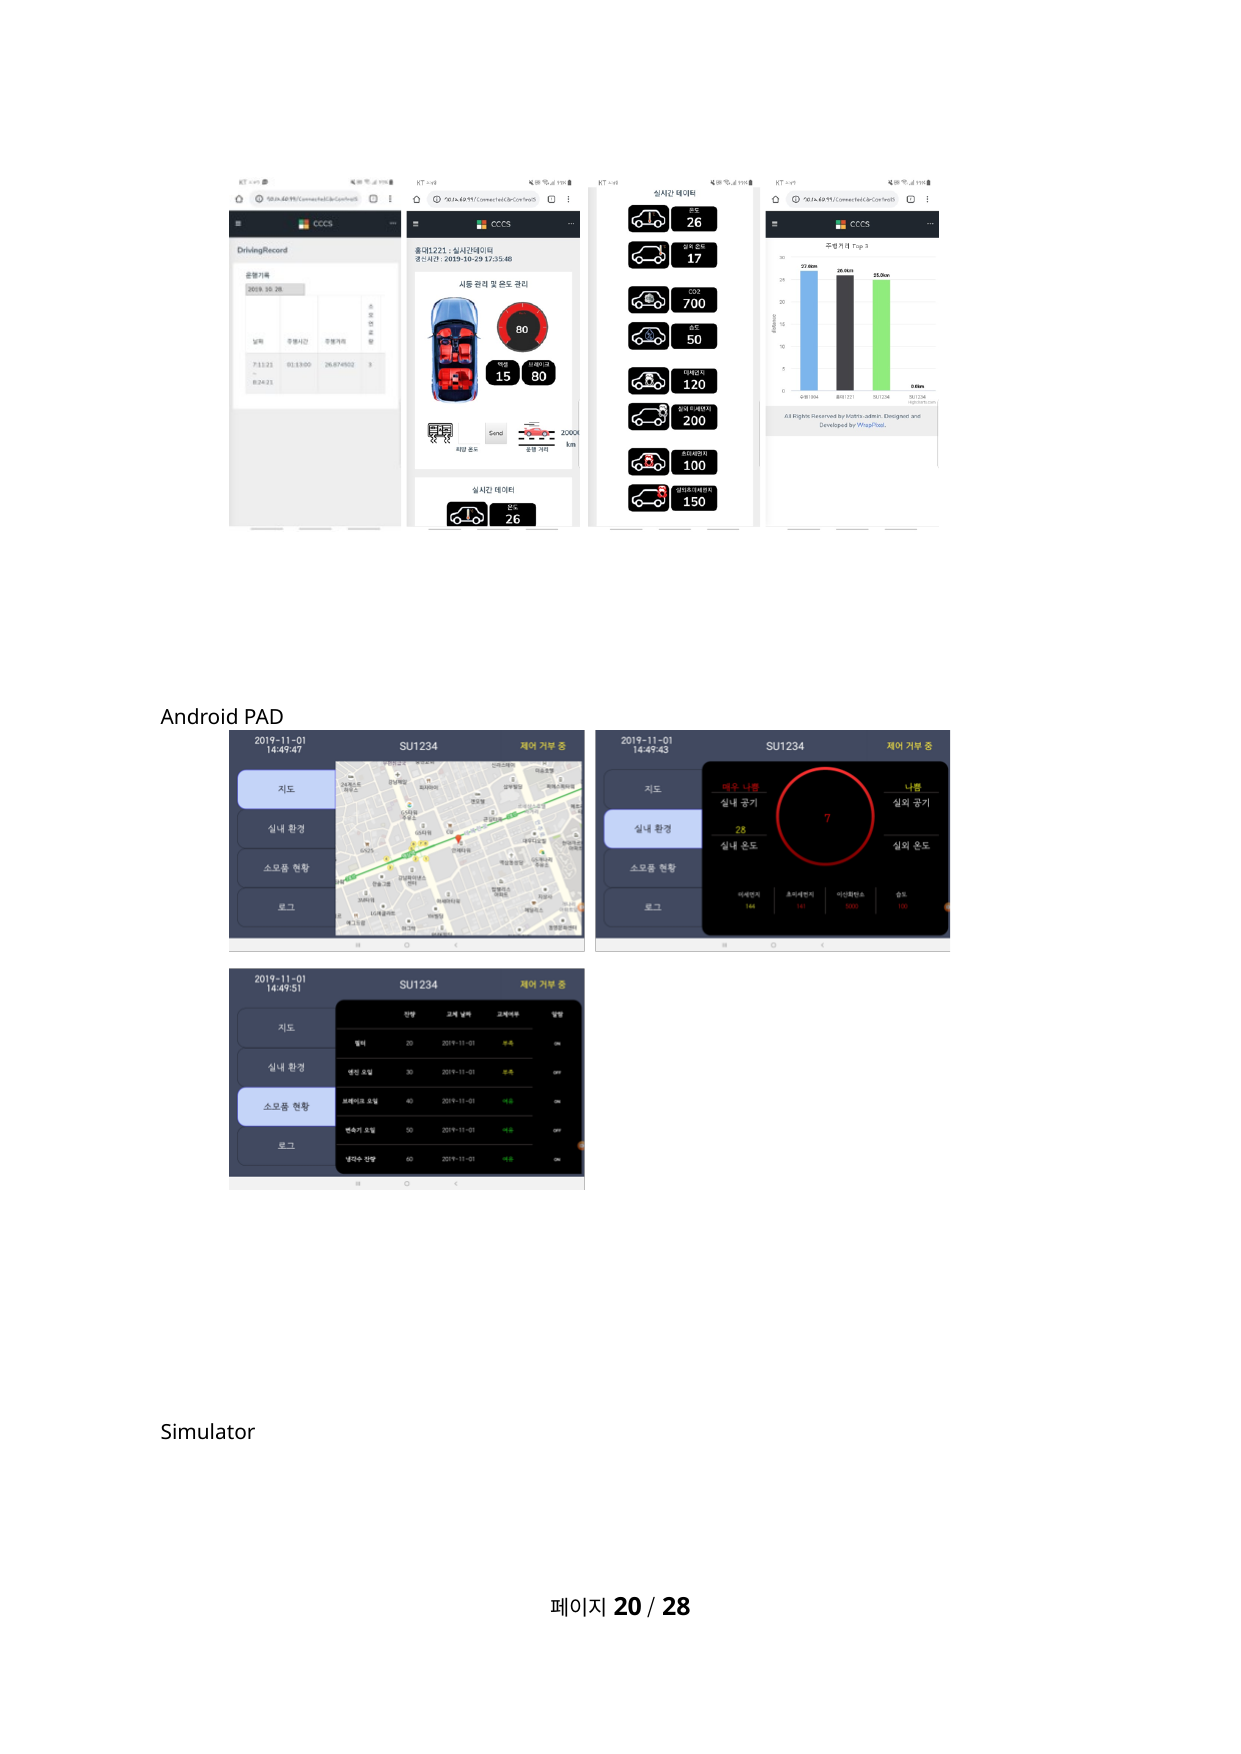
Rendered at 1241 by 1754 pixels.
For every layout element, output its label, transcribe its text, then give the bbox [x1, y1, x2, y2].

picture [229, 177, 402, 532]
text Android PAD [150, 702, 1090, 731]
picture [229, 730, 951, 1190]
picture [406, 177, 761, 532]
text Simulator [150, 1417, 1090, 1446]
picture [765, 177, 939, 532]
